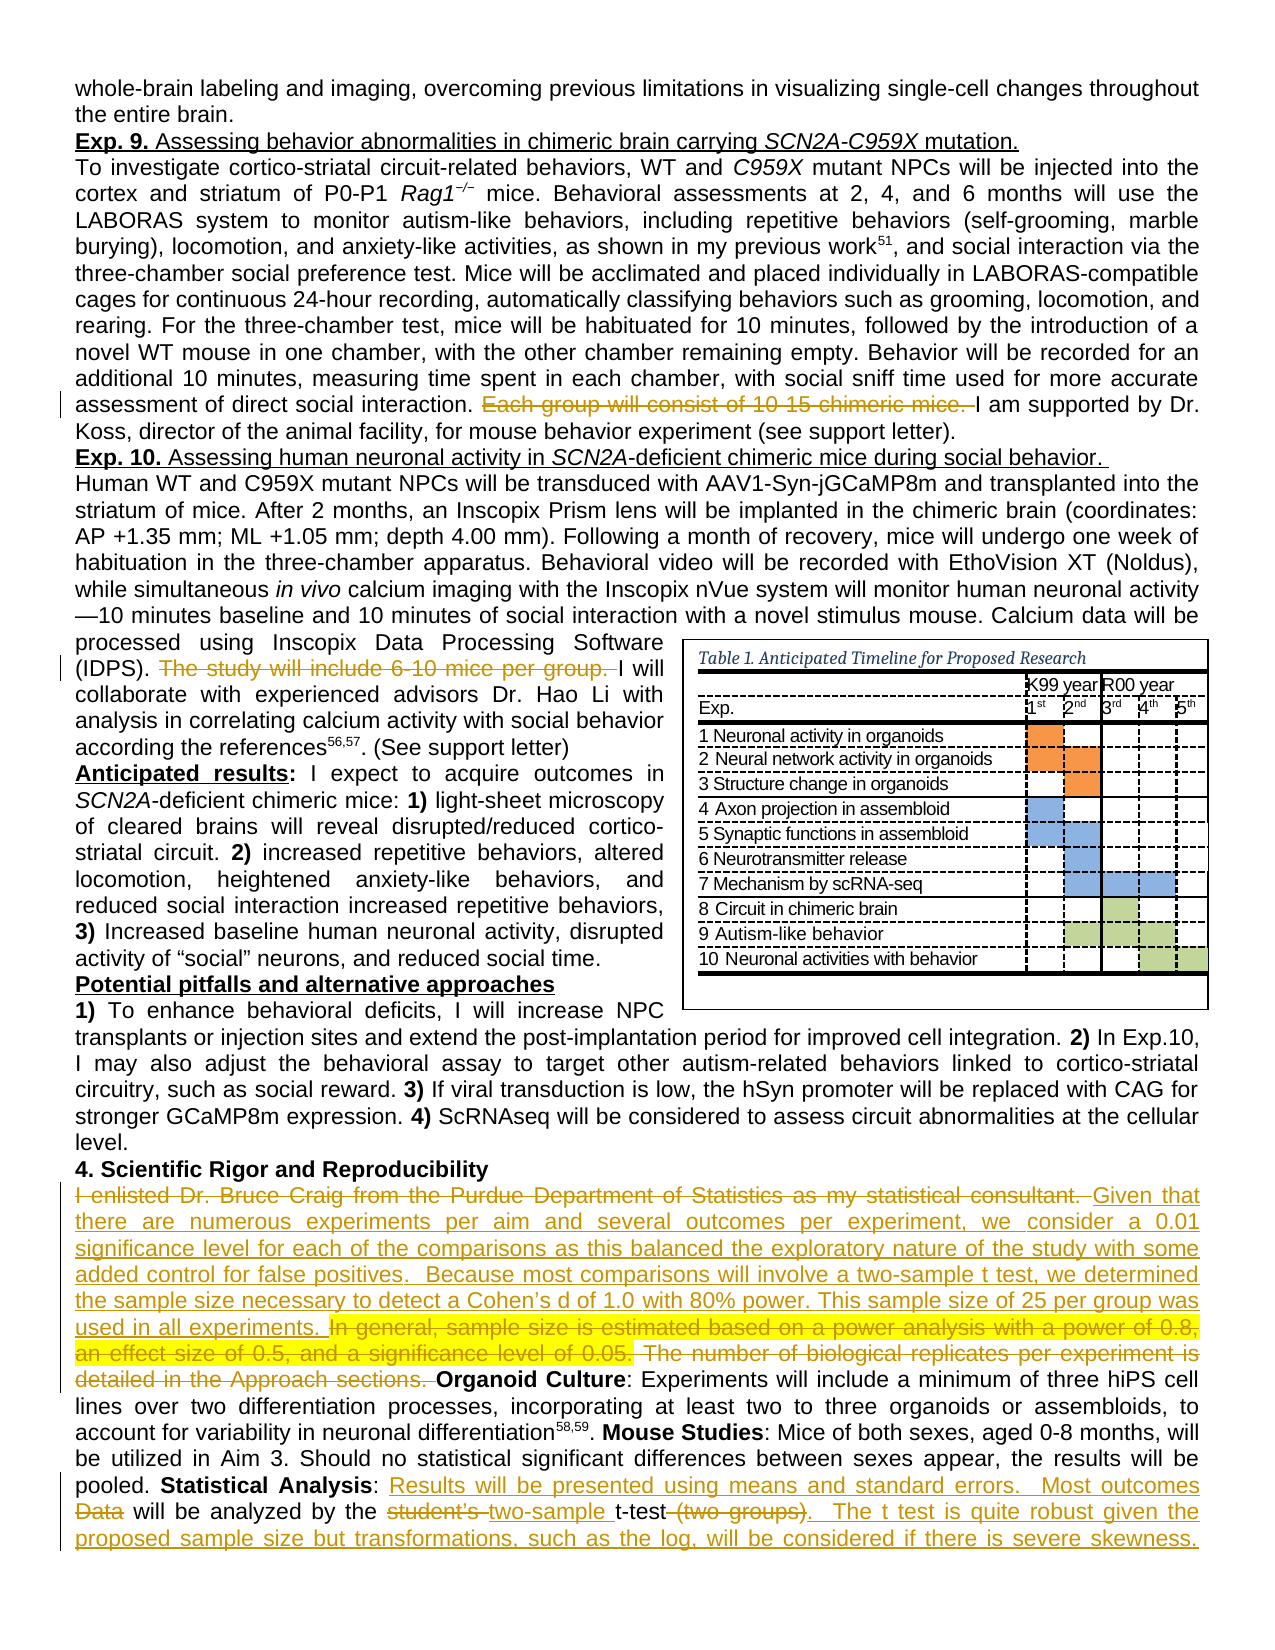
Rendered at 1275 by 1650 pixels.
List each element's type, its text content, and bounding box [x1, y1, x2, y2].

text 1) To enhance behavioral deficits, I will increase NPC transplants or injection sites and extend the post-implantation period for improved cell integration. 2) In Exp.10, I may also adjust the behavioral assay to target other autism-related behaviors linked to cortico-striatal circuitry, such as social reward. 3) If viral transduction is low, the hSyn promoter will be replaced with CAG for stronger GCaMP8m expression. 4) ScRNAseq will be considered to assess circuit abnormalities at the cellular level. [75, 997, 1200, 1156]
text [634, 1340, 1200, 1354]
subtitle 4. Scientific Rigor and Reproducibility [75, 1156, 1200, 1182]
text To investigate cortico-striatal circuit-related behaviors, WT and C959X mutant NPCs will be injected into the cortex and striatum of P0-P1 Rag1−/− mice. Behavioral assessments at 2, 4, and 6 months will use the LABORAS system to monitor autism-like behaviors, including repetitive behaviors (self-grooming, marble burying), locomotion, and anxiety-like activities, as shown in my previous work51, and social interaction via the three-chamber social preference test. Mice will be acclimated and placed individually in LABORAS-compatible cages for continuous 24-hour recording, automatically classifying behaviors such as grooming, locomotion, and rearing. For the three-chamber test, mice will be habituated for 10 minutes, followed by the introduction of a novel WT mouse in one chamber, with the other chamber remaining empty. Behavior will be recorded for an additional 10 minutes, measuring time spent in each chamber, with social sniff time used for more accurate assessment of direct social interaction. I am supported by Dr. Koss, director of the animal facility, for mouse behavior experiment (see support letter). [75, 154, 1200, 444]
subtitle Potential pitfalls and alternative approaches [75, 971, 682, 997]
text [75, 1355, 1200, 1551]
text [75, 75, 1200, 128]
text Exp. 9. Assessing behavior abnormalities in chimeric brain carrying SCN2A-C959X mutation. [75, 128, 1200, 154]
text Anticipated results: I expect to acquire outcomes in SCN2A-deficient chimeric mice: 1) light-sheet microscopy of cleared brains will reveal disrupted/reduced cortico-striatal circuit. 2) increased repetitive behaviors, altered locomotion, heightened anxiety-like behaviors, and reduced social interaction increased repetitive behaviors, 3) Increased baseline human neuronal activity, disrupted activity of “social” neurons, and reduced social time. [75, 760, 682, 971]
text Human WT and C959X mutant NPCs will be transduced with AAV1-Syn-jGCaMP8m and transplanted into the striatum of mice. After 2 months, an Inscopix Prism lens will be implanted in the chimeric brain (coordinates: AP +1.35 mm; ML +1.05 mm; depth 4.00 mm). Following a month of recovery, mice will undergo one week of habituation in the three-chamber apparatus. Behavioral video will be recorded with EthoVision XT (Noldus), while simultaneous in vivo calcium imaging with the Inscopix nVue system will monitor human neuronal activity—10 minutes baseline and 10 minutes of social interaction with a novel stimulus mouse. Calcium data will be processed using Inscopix Data Processing Software (IDPS). I will collaborate with experienced advisors Dr. Hao Li with analysis in correlating calcium activity with social behavior according the references56,57. (See support letter) [75, 470, 1200, 760]
text Exp. 10. Assessing human neuronal activity in SCN2A-deficient chimeric mice during social behavior. [75, 444, 1200, 470]
